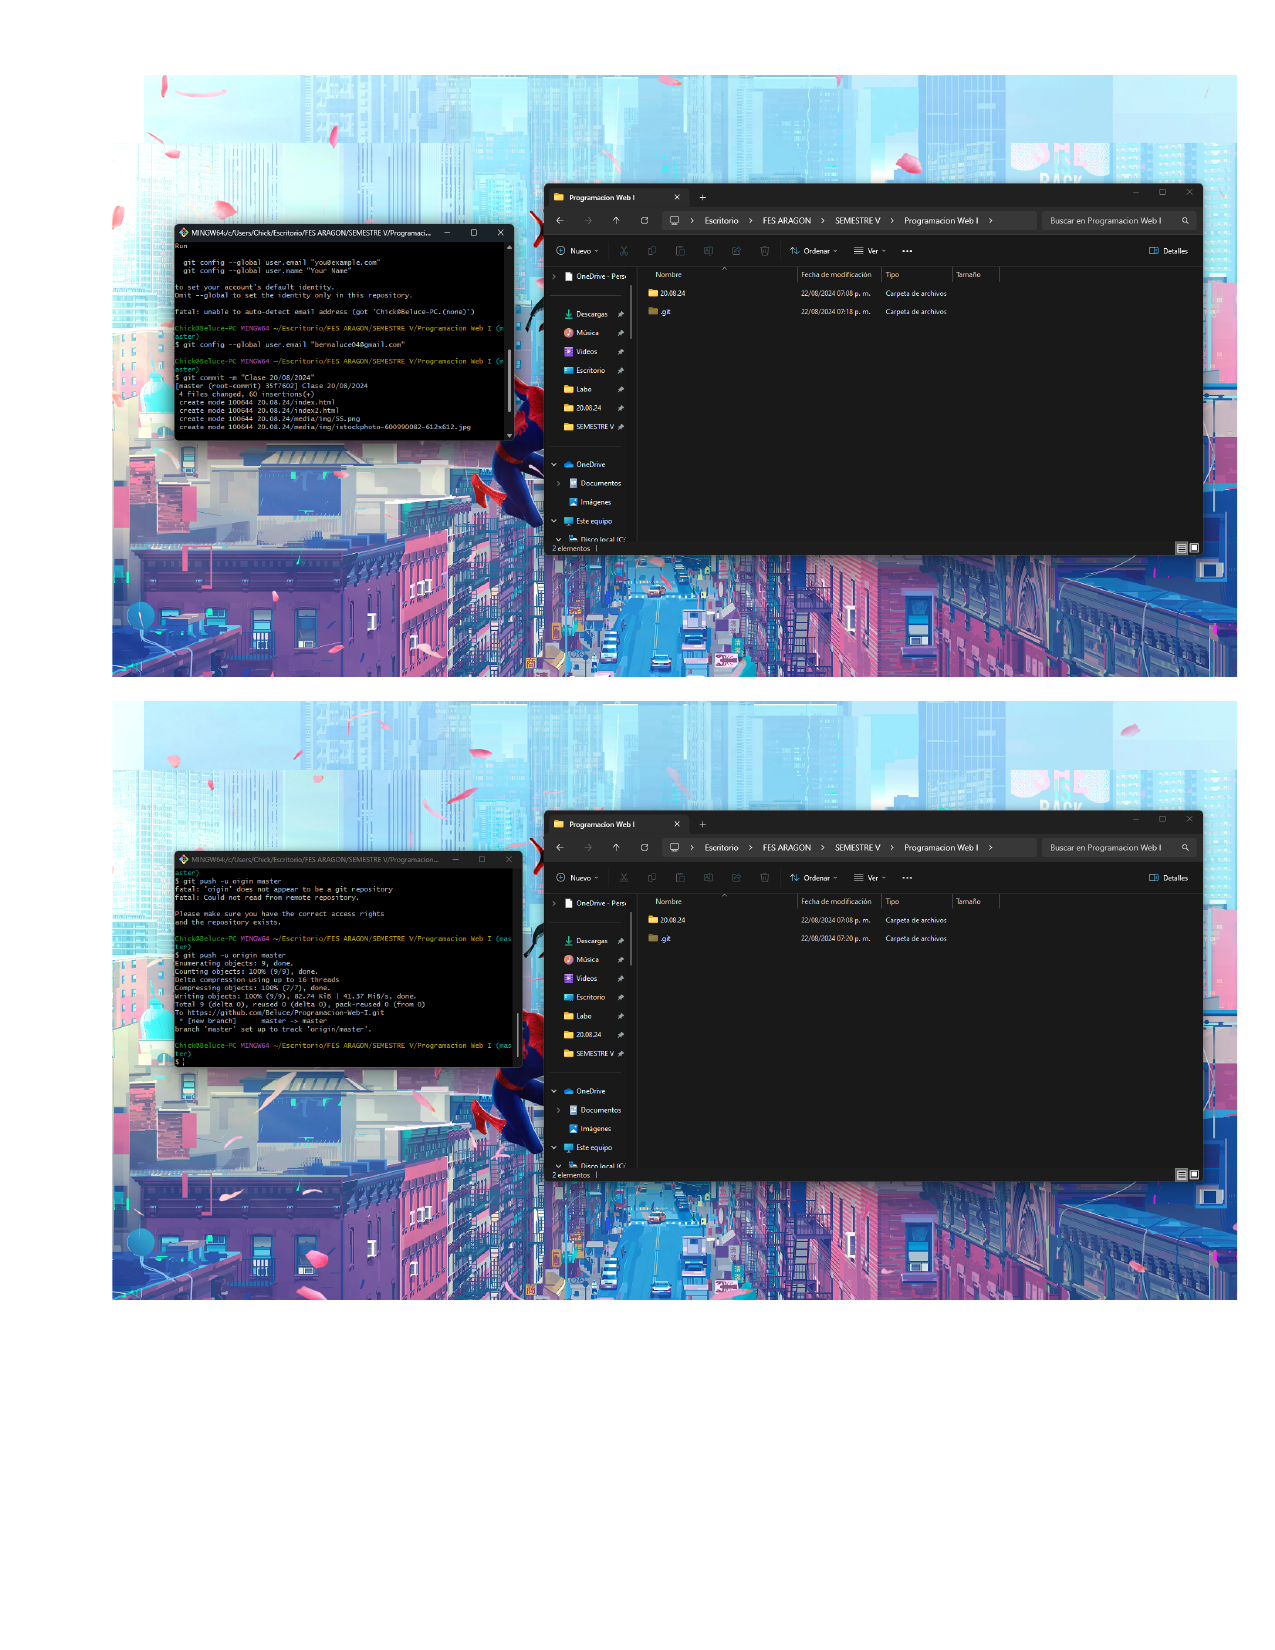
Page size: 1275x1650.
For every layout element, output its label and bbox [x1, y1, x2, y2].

picture [112, 701, 1238, 1300]
picture [112, 75, 1238, 677]
